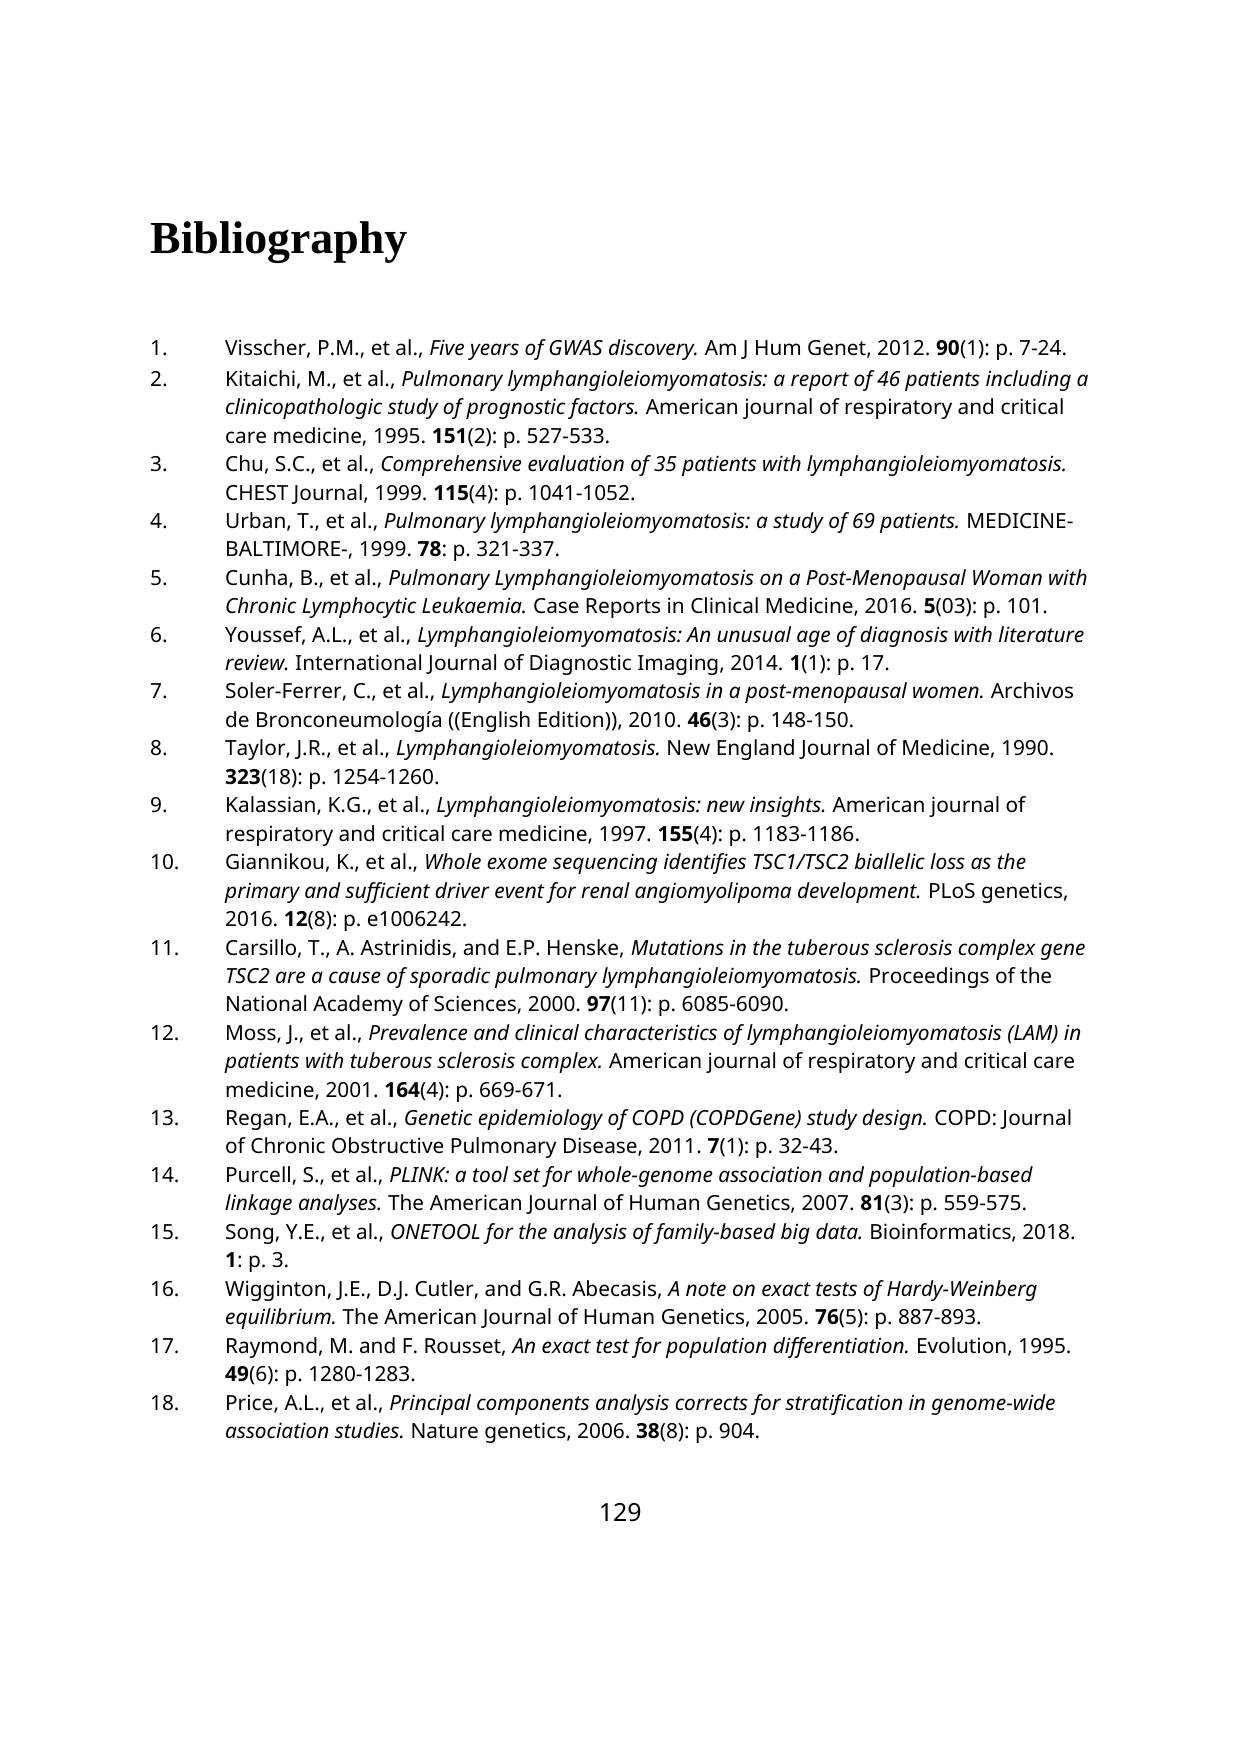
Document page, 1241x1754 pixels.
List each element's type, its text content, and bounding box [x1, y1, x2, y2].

text 16. Wigginton, J.E., D.J. Cutler, and G.R. Abecasis, A note on exact tests of Hardy-Weinberg equilibrium. The American Journal of Human Genetics, 2005. 76(5): p. 887-893. [150, 1274, 1090, 1331]
text 2. Kitaichi, M., et al., Pulmonary lymphangioleiomyomatosis: a report of 46 patients including a clinicopathologic study of prognostic factors. American journal of respiratory and critical care medicine, 1995. 151(2): p. 527-533. [150, 364, 1090, 449]
text 6. Youssef, A.L., et al., Lymphangioleiomyomatosis: An unusual age of diagnosis with literature review. International Journal of Diagnostic Imaging, 2014. 1(1): p. 17. [150, 620, 1090, 677]
text 4. Urban, T., et al., Pulmonary lymphangioleiomyomatosis: a study of 69 patients. MEDICINE-BALTIMORE-, 1999. 78: p. 321-337. [150, 506, 1090, 563]
subtitle Bibliography [150, 211, 1090, 263]
text 5. Cunha, B., et al., Pulmonary Lymphangioleiomyomatosis on a Post-Menopausal Woman with Chronic Lymphocytic Leukaemia. Case Reports in Clinical Medicine, 2016. 5(03): p. 101. [150, 563, 1090, 620]
text 12. Moss, J., et al., Prevalence and clinical characteristics of lymphangioleiomyomatosis (LAM) in patients with tuberous sclerosis complex. American journal of respiratory and critical care medicine, 2001. 164(4): p. 669-671. [150, 1018, 1090, 1103]
text 7. Soler-Ferrer, C., et al., Lymphangioleiomyomatosis in a post-menopausal women. Archivos de Bronconeumología ((English Edition)), 2010. 46(3): p. 148-150. [150, 677, 1090, 733]
text 3. Chu, S.C., et al., Comprehensive evaluation of 35 patients with lymphangioleiomyomatosis. CHEST Journal, 1999. 115(4): p. 1041-1052. [150, 449, 1090, 506]
text 10. Giannikou, K., et al., Whole exome sequencing identifies TSC1/TSC2 biallelic loss as the primary and sufficient driver event for renal angiomyolipoma development. PLoS genetics, 2016. 12(8): p. e1006242. [150, 847, 1090, 933]
text 17. Raymond, M. and F. Rousset, An exact test for population differentiation. Evolution, 1995. 49(6): p. 1280-1283. [150, 1331, 1090, 1388]
text 15. Song, Y.E., et al., ONETOOL for the analysis of family-based big data. Bioinformatics, 2018. 1: p. 3. [150, 1217, 1090, 1274]
text 14. Purcell, S., et al., PLINK: a tool set for whole-genome association and population-based linkage analyses. The American Journal of Human Genetics, 2007. 81(3): p. 559-575. [150, 1160, 1090, 1217]
text 11. Carsillo, T., A. Astrinidis, and E.P. Henske, Mutations in the tuberous sclerosis complex gene TSC2 are a cause of sporadic pulmonary lymphangioleiomyomatosis. Proceedings of the National Academy of Sciences, 2000. 97(11): p. 6085-6090. [150, 933, 1090, 1018]
text 9. Kalassian, K.G., et al., Lymphangioleiomyomatosis: new insights. American journal of respiratory and critical care medicine, 1997. 155(4): p. 1183-1186. [150, 790, 1090, 847]
text 1. Visscher, P.M., et al., Five years of GWAS discovery. Am J Hum Genet, 2012. 90(1): p. 7-24. [150, 316, 1090, 364]
text 8. Taylor, J.R., et al., Lymphangioleiomyomatosis. New England Journal of Medicine, 1990. 323(18): p. 1254-1260. [150, 733, 1090, 790]
text 13. Regan, E.A., et al., Genetic epidemiology of COPD (COPDGene) study design. COPD: Journal of Chronic Obstructive Pulmonary Disease, 2011. 7(1): p. 32-43. [150, 1103, 1090, 1160]
text 18. Price, A.L., et al., Principal components analysis corrects for stratification in genome-wide association studies. Nature genetics, 2006. 38(8): p. 904. [150, 1388, 1090, 1444]
